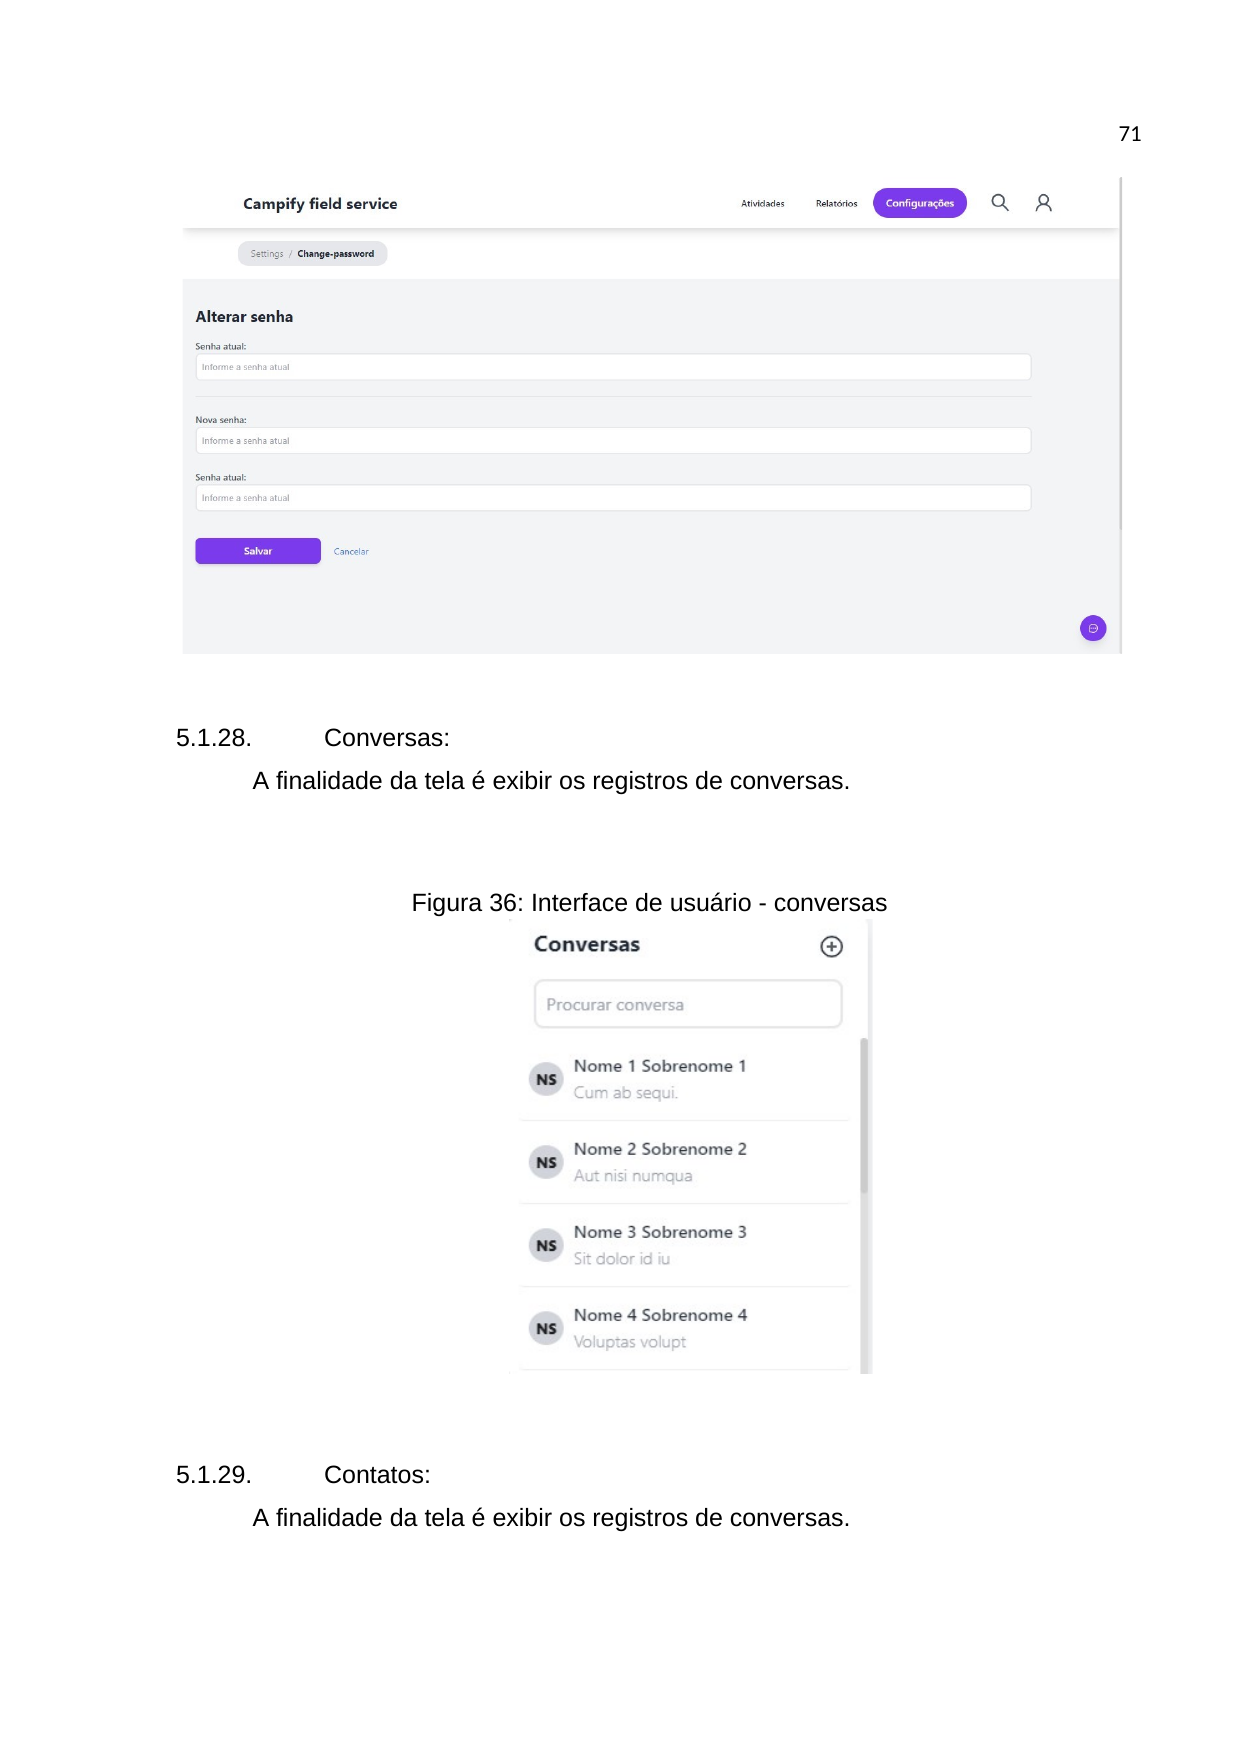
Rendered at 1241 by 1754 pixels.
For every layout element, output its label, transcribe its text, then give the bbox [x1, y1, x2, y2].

picture [509, 919, 873, 1374]
text A finalidade da tela é exibir os registros de conversas. [252, 766, 1141, 795]
subtitle 5.1.29. Contatos: [176, 1459, 1141, 1488]
text Figura 36: Interface de usuário - conversas [190, 888, 1109, 917]
text A finalidade da tela é exibir os registros de conversas. [252, 1503, 1141, 1532]
picture [182, 177, 1123, 654]
subtitle 5.1.28. Conversas: [176, 723, 1141, 751]
